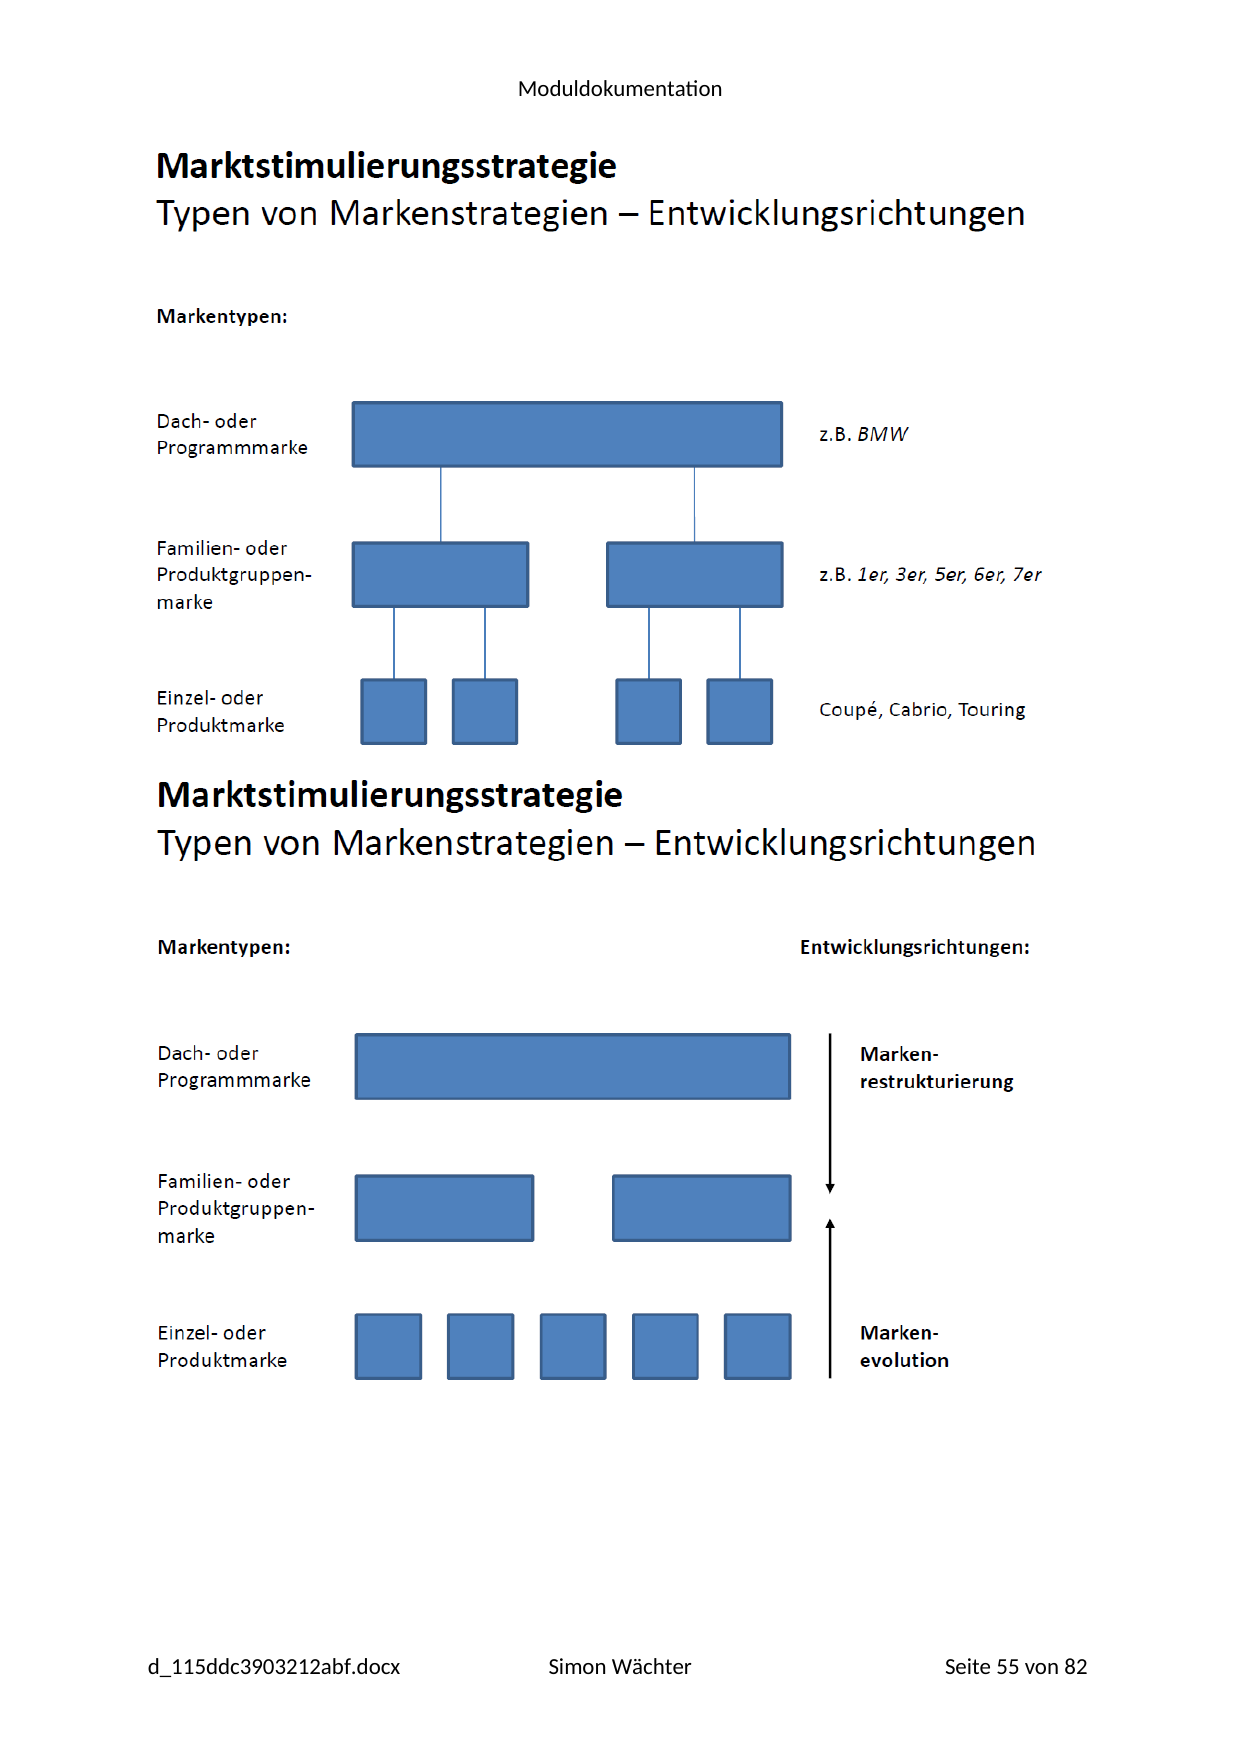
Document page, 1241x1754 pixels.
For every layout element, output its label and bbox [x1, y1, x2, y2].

picture [147, 775, 1093, 1412]
picture [147, 147, 1093, 757]
